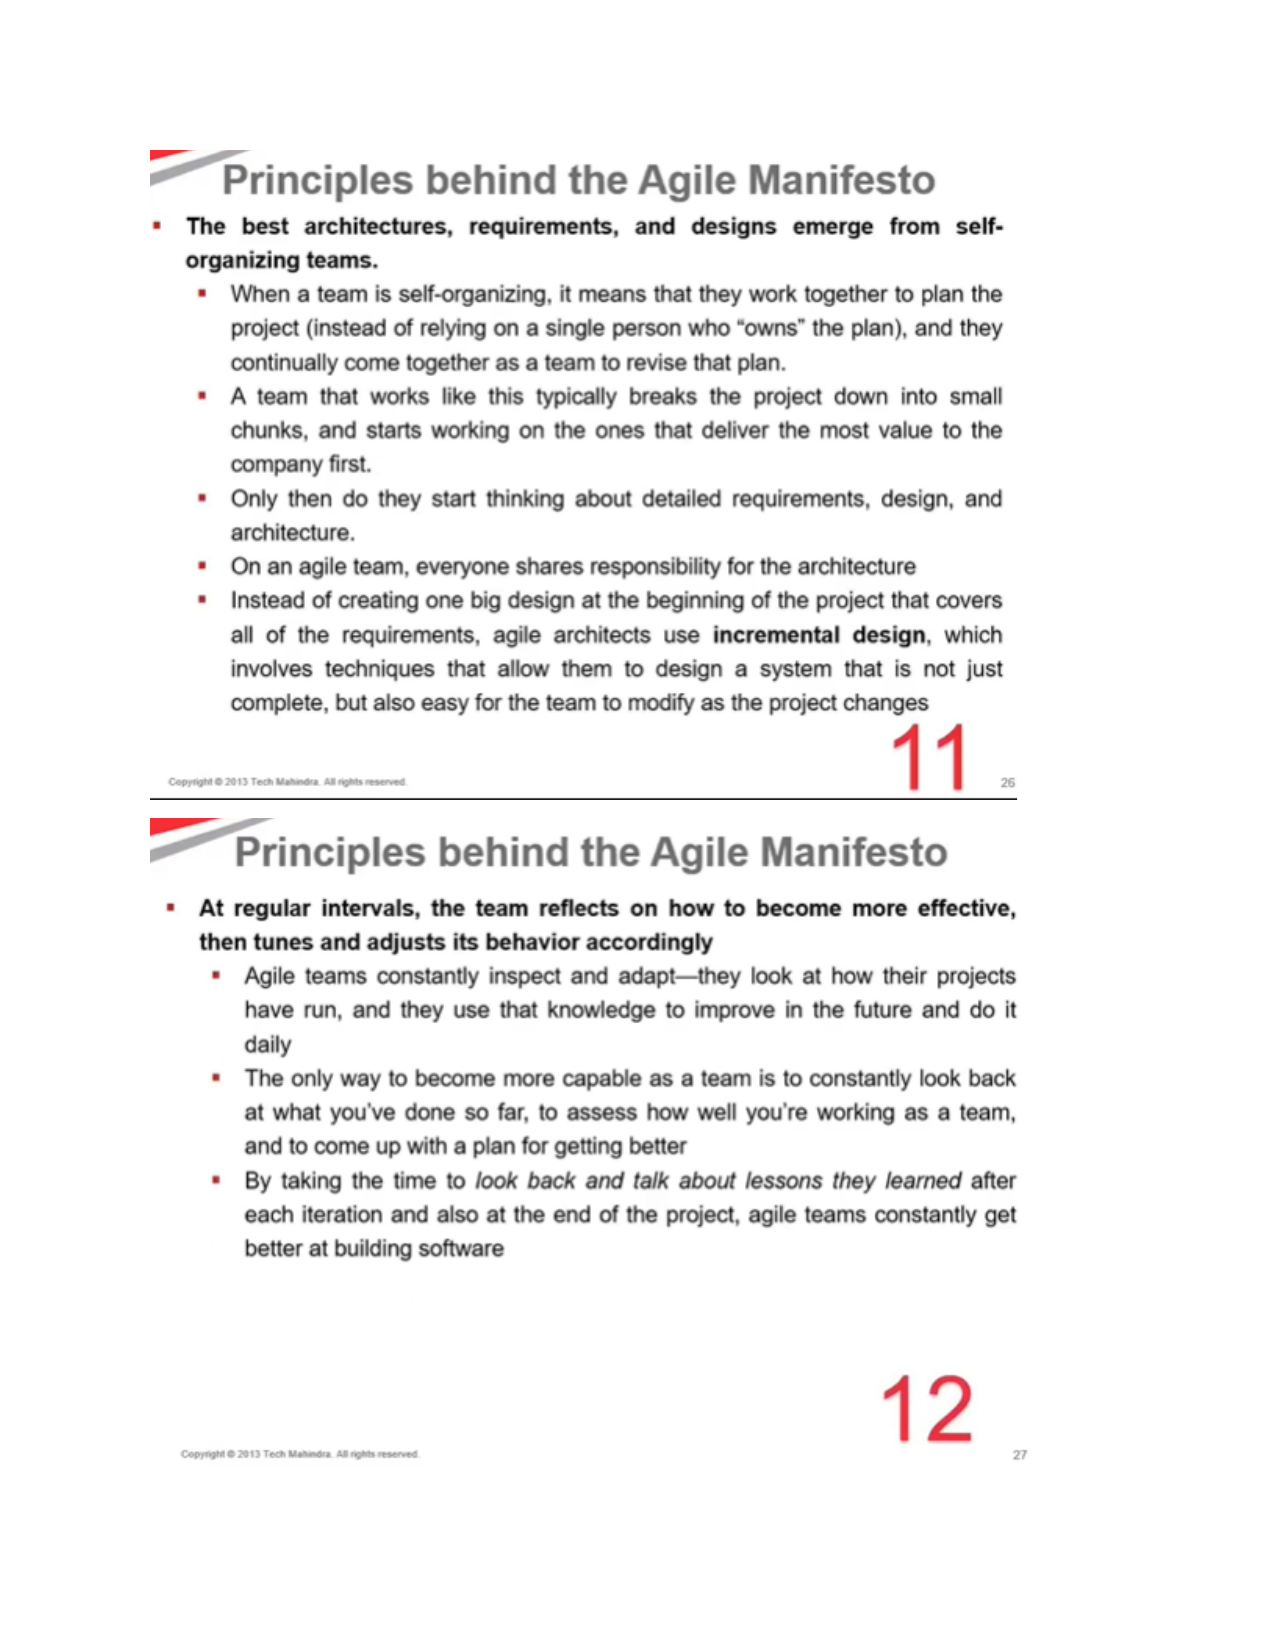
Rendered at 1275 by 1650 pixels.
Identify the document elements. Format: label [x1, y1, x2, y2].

picture [150, 150, 1018, 800]
picture [150, 818, 1038, 1466]
